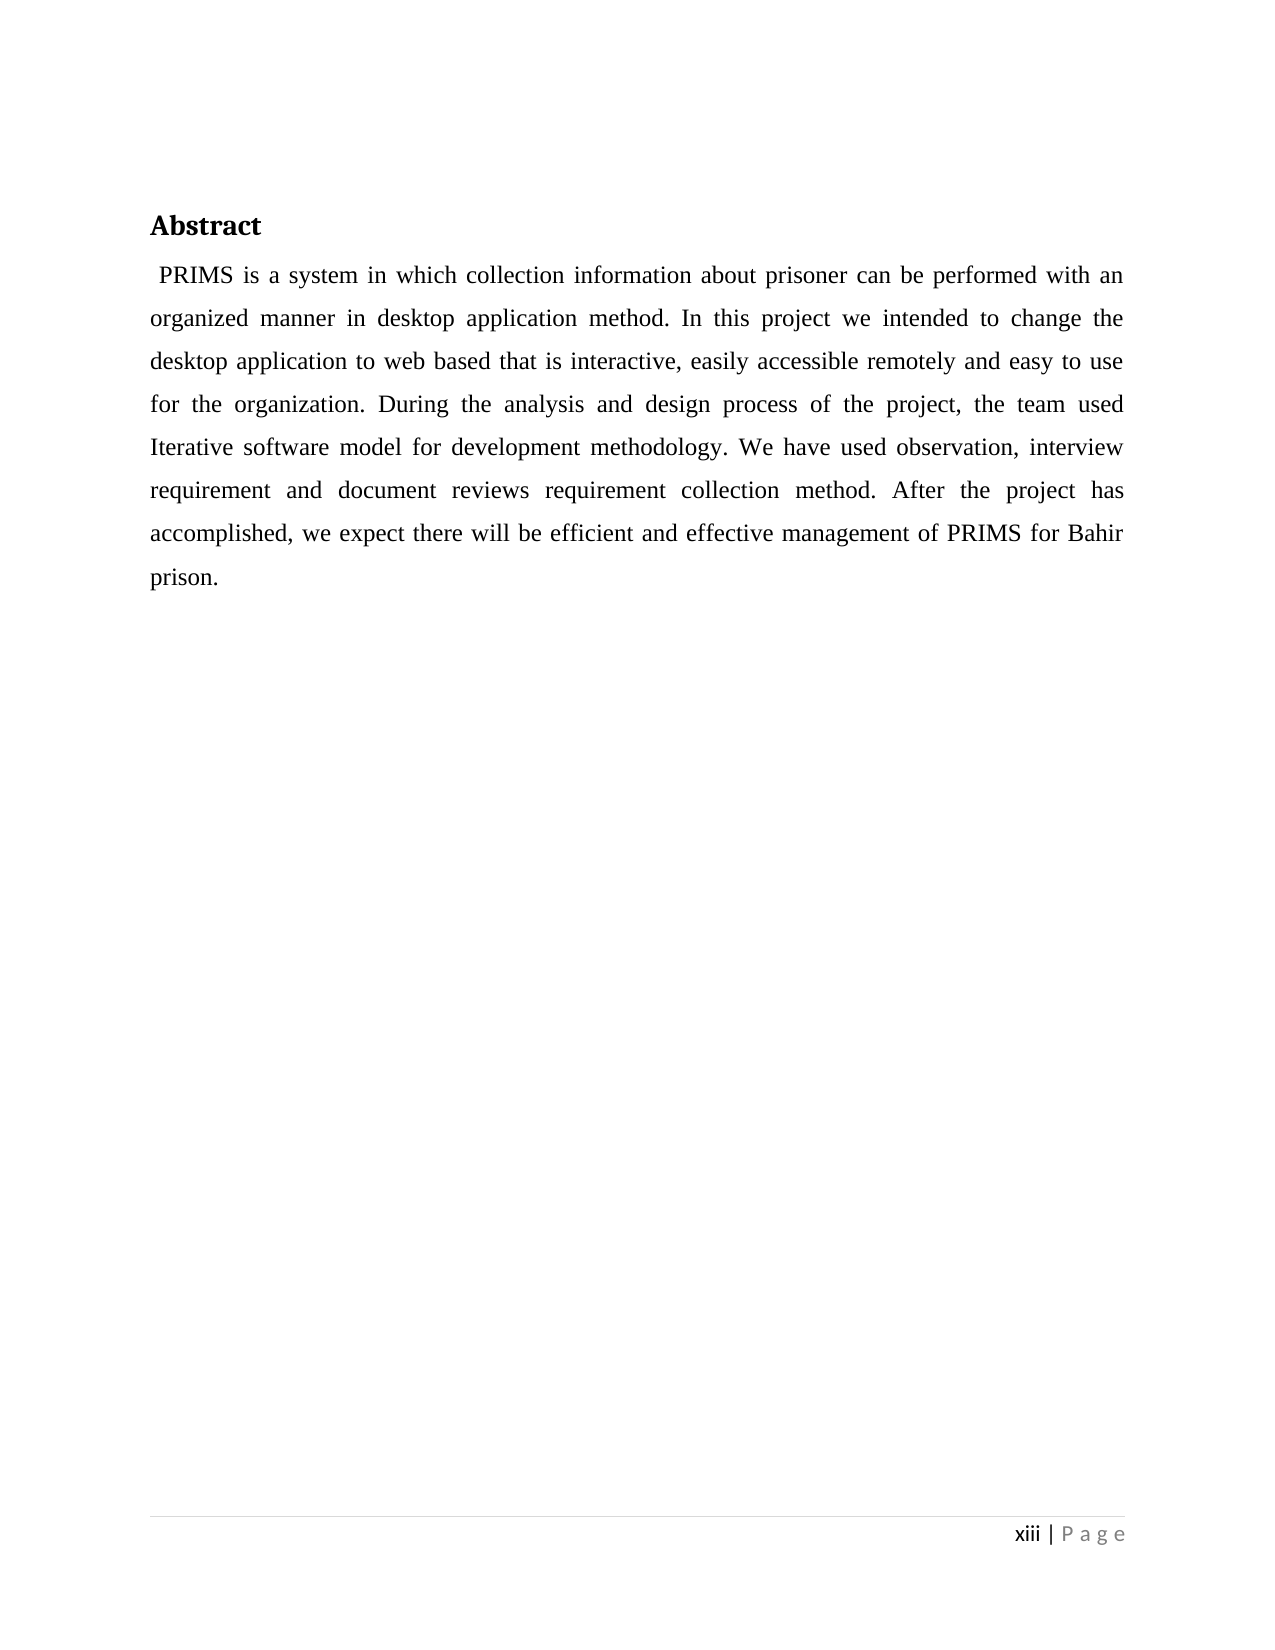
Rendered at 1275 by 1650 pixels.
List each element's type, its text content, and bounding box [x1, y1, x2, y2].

subtitle Abstract [150, 159, 1125, 243]
text PRIMS is a system in which collection information about prisoner can be performed with an organized manner in desktop application method. In this project we intended to change the desktop application to web based that is interactive, easily accessible remotely and easy to use for the organization. During the analysis and design process of the project, the team used Iterative software model for development methodology. We have used observation, interview requirement and document reviews requirement collection method. After the project has accomplished, we expect there will be efficient and effective management of PRIMS for Bahir prison. [150, 260, 1125, 590]
